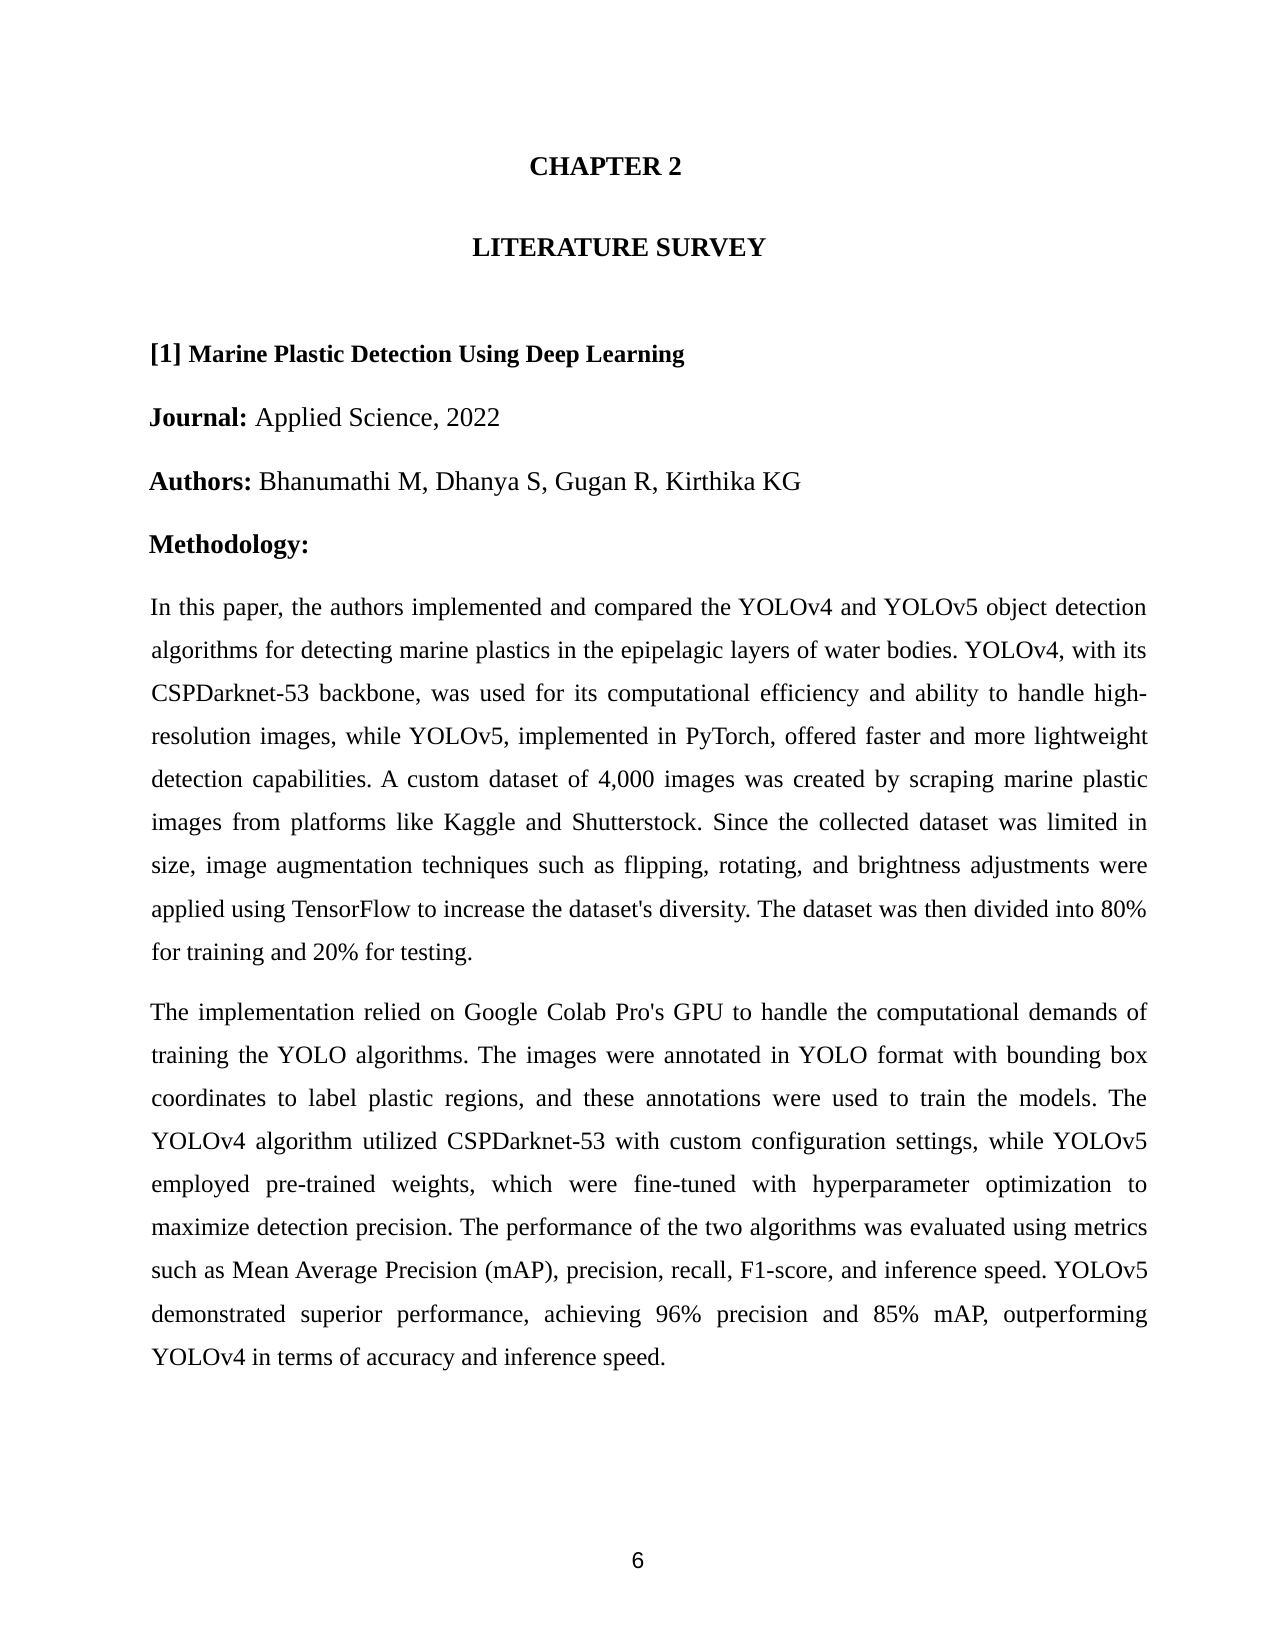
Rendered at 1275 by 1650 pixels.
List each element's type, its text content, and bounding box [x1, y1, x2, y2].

text In this paper, the authors implemented and compared the YOLOv4 and YOLOv5 object detection algorithms for detecting marine plastics in the epipelagic layers of water bodies. YOLOv4, with its CSPDarknet-53 backbone, was used for its computational efficiency and ability to handle high-resolution images, while YOLOv5, implemented in PyTorch, offered faster and more lightweight detection capabilities. A custom dataset of 4,000 images was created by scraping marine plastic images from platforms like Kaggle and Shutterstock. Since the collected dataset was limited in size, image augmentation techniques such as flipping, rotating, and brightness adjustments were applied using TensorFlow to increase the dataset's diversity. The dataset was then divided into 80% for training and 20% for testing. [150, 592, 1149, 966]
text Journal: Applied Science, 2022 [148, 401, 1126, 432]
subtitle LITERATURE SURVEY [174, 231, 1064, 262]
text Methodology: [148, 528, 1126, 559]
text [1] Marine Plastic Detection Using Deep Learning [150, 337, 1149, 368]
text Authors: Bhanumathi M, Dhanya S, Gugan R, Kirthika KG [148, 465, 1126, 496]
text CHAPTER 2 [174, 150, 1037, 181]
text The implementation relied on Google Colab Pro's GPU to handle the computational demands of training the YOLO algorithms. The images were annotated in YOLO format with bounding box coordinates to label plastic regions, and these annotations were used to train the models. The YOLOv4 algorithm utilized CSPDarknet-53 with custom configuration settings, while YOLOv5 employed pre-trained weights, which were fine-tuned with hyperparameter optimization to maximize detection precision. The performance of the two algorithms was evaluated using metrics such as Mean Average Precision (mAP), precision, recall, F1-score, and inference speed. YOLOv5 demonstrated superior performance, achieving 96% precision and 85% mAP, outperforming YOLOv4 in terms of accuracy and inference speed. [150, 997, 1149, 1371]
